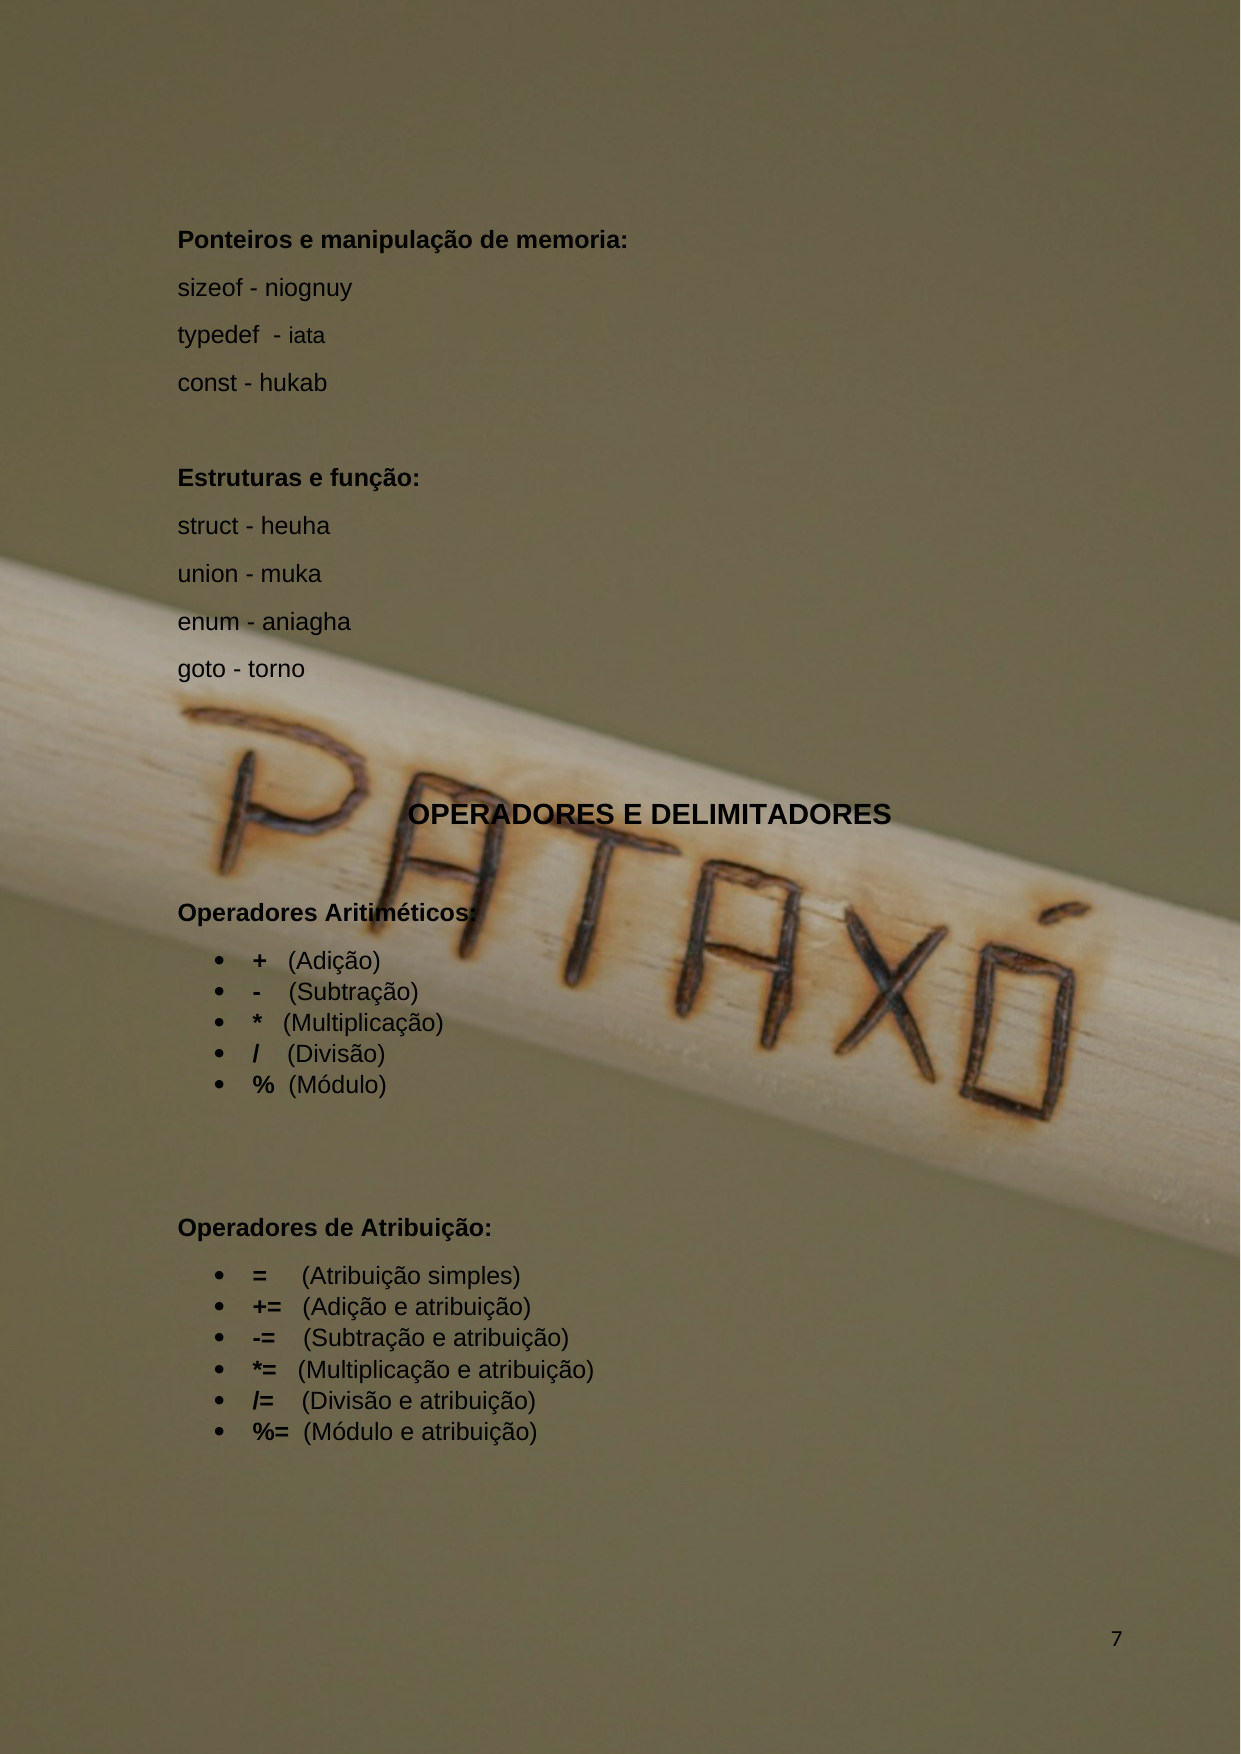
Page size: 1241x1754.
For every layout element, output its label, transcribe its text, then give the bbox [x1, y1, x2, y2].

list * (Multiplicação) [215, 1008, 1122, 1037]
list % (Módulo) [215, 1070, 1122, 1099]
picture [0, 0, 1241, 1754]
list %= (Módulo e atribuição) [215, 1417, 1122, 1446]
list - (Subtração) [215, 977, 1122, 1006]
text sizeof - niognuy [177, 273, 1122, 301]
list += (Adição e atribuição) [215, 1292, 1122, 1321]
list -= (Subtração e atribuição) [215, 1323, 1122, 1352]
list *= (Multiplicação e atribuição) [215, 1354, 1122, 1383]
list = (Atribuição simples) [215, 1261, 1122, 1290]
text Estruturas e função: [177, 463, 1122, 492]
list + (Adição) [215, 946, 1122, 974]
text Operadores Aritiméticos: [177, 898, 1122, 927]
text struct - heuha [177, 511, 1122, 540]
text OPERADORES E DELIMITADORES [177, 797, 1122, 831]
text typedef - iata [177, 320, 1122, 349]
text Operadores de Atribuição: [177, 1213, 1122, 1242]
text goto - torno [177, 654, 1122, 683]
list /= (Divisão e atribuição) [215, 1386, 1122, 1414]
text enum - aniagha [177, 607, 1122, 635]
list / (Divisão) [215, 1039, 1122, 1068]
text union - muka [177, 559, 1122, 588]
text const - hukab [177, 368, 1122, 397]
text Ponteiros e manipulação de memoria: [177, 225, 1122, 254]
